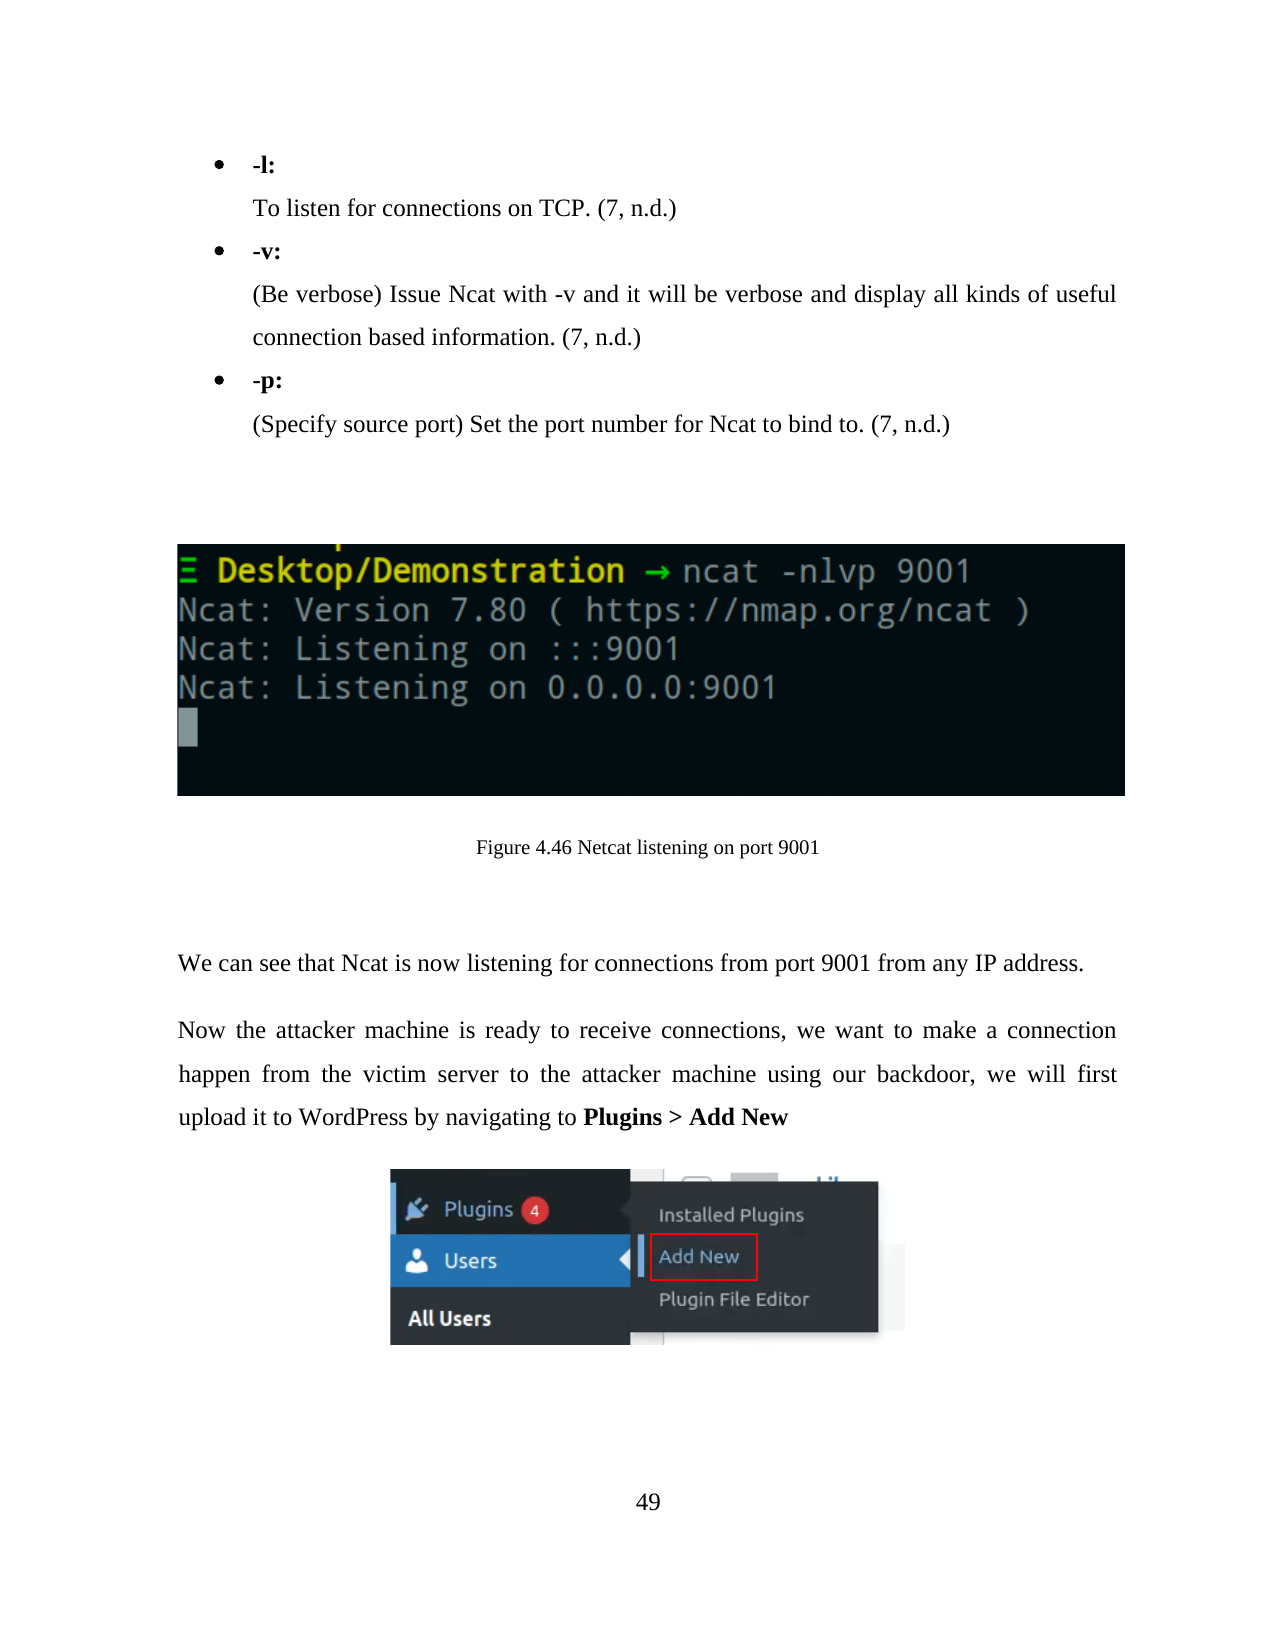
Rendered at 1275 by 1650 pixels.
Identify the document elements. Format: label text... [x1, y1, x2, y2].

list -v: (Be verbose) Issue Ncat with -v and it will be verbose and display all kinds of useful connection based information. [215, 236, 1118, 351]
picture [390, 1169, 906, 1345]
list -l: To listen for connections on TCP. [215, 150, 1118, 222]
list -p: (Specify source port) Set the port number for Ncat to bind to. [215, 366, 1118, 437]
text We can see that Ncat is now listening for connections from port 9001 from any IP address. [177, 948, 1118, 976]
text Figure ‎4.12 Netcat listening on port 9001 [177, 835, 1118, 859]
picture [177, 544, 1125, 796]
text Now the attacker machine is ready to receive connections, we want to make a connection happen from the victim server to the attacker machine using our backdoor, we will first upload it to WordPress by navigating to Plugins > Add New [177, 1016, 1118, 1131]
